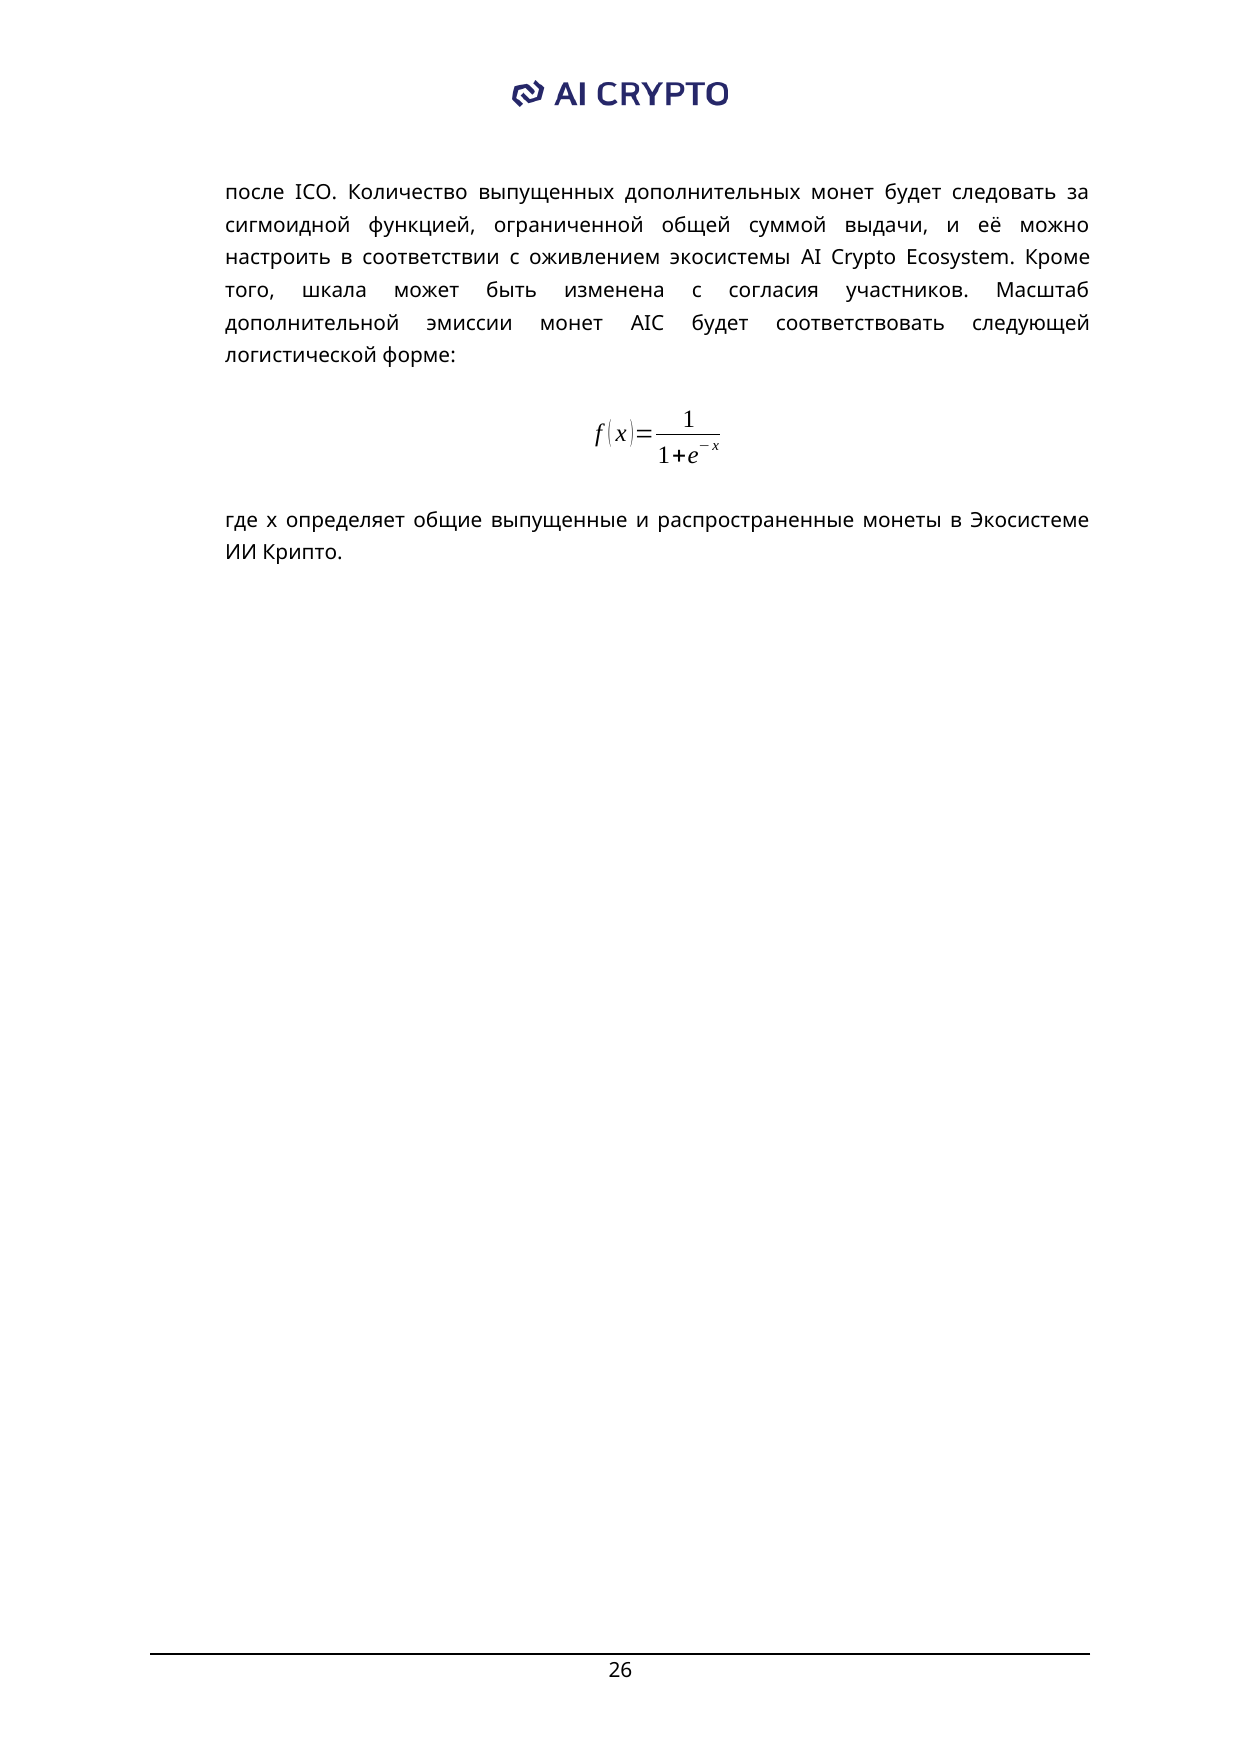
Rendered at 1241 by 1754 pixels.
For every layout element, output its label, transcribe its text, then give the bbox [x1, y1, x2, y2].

text где x определяет общие выпущенные и распространенные монеты в Экосистеме ИИ Крипто. [225, 505, 1090, 566]
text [225, 177, 1090, 369]
picture [501, 70, 738, 115]
